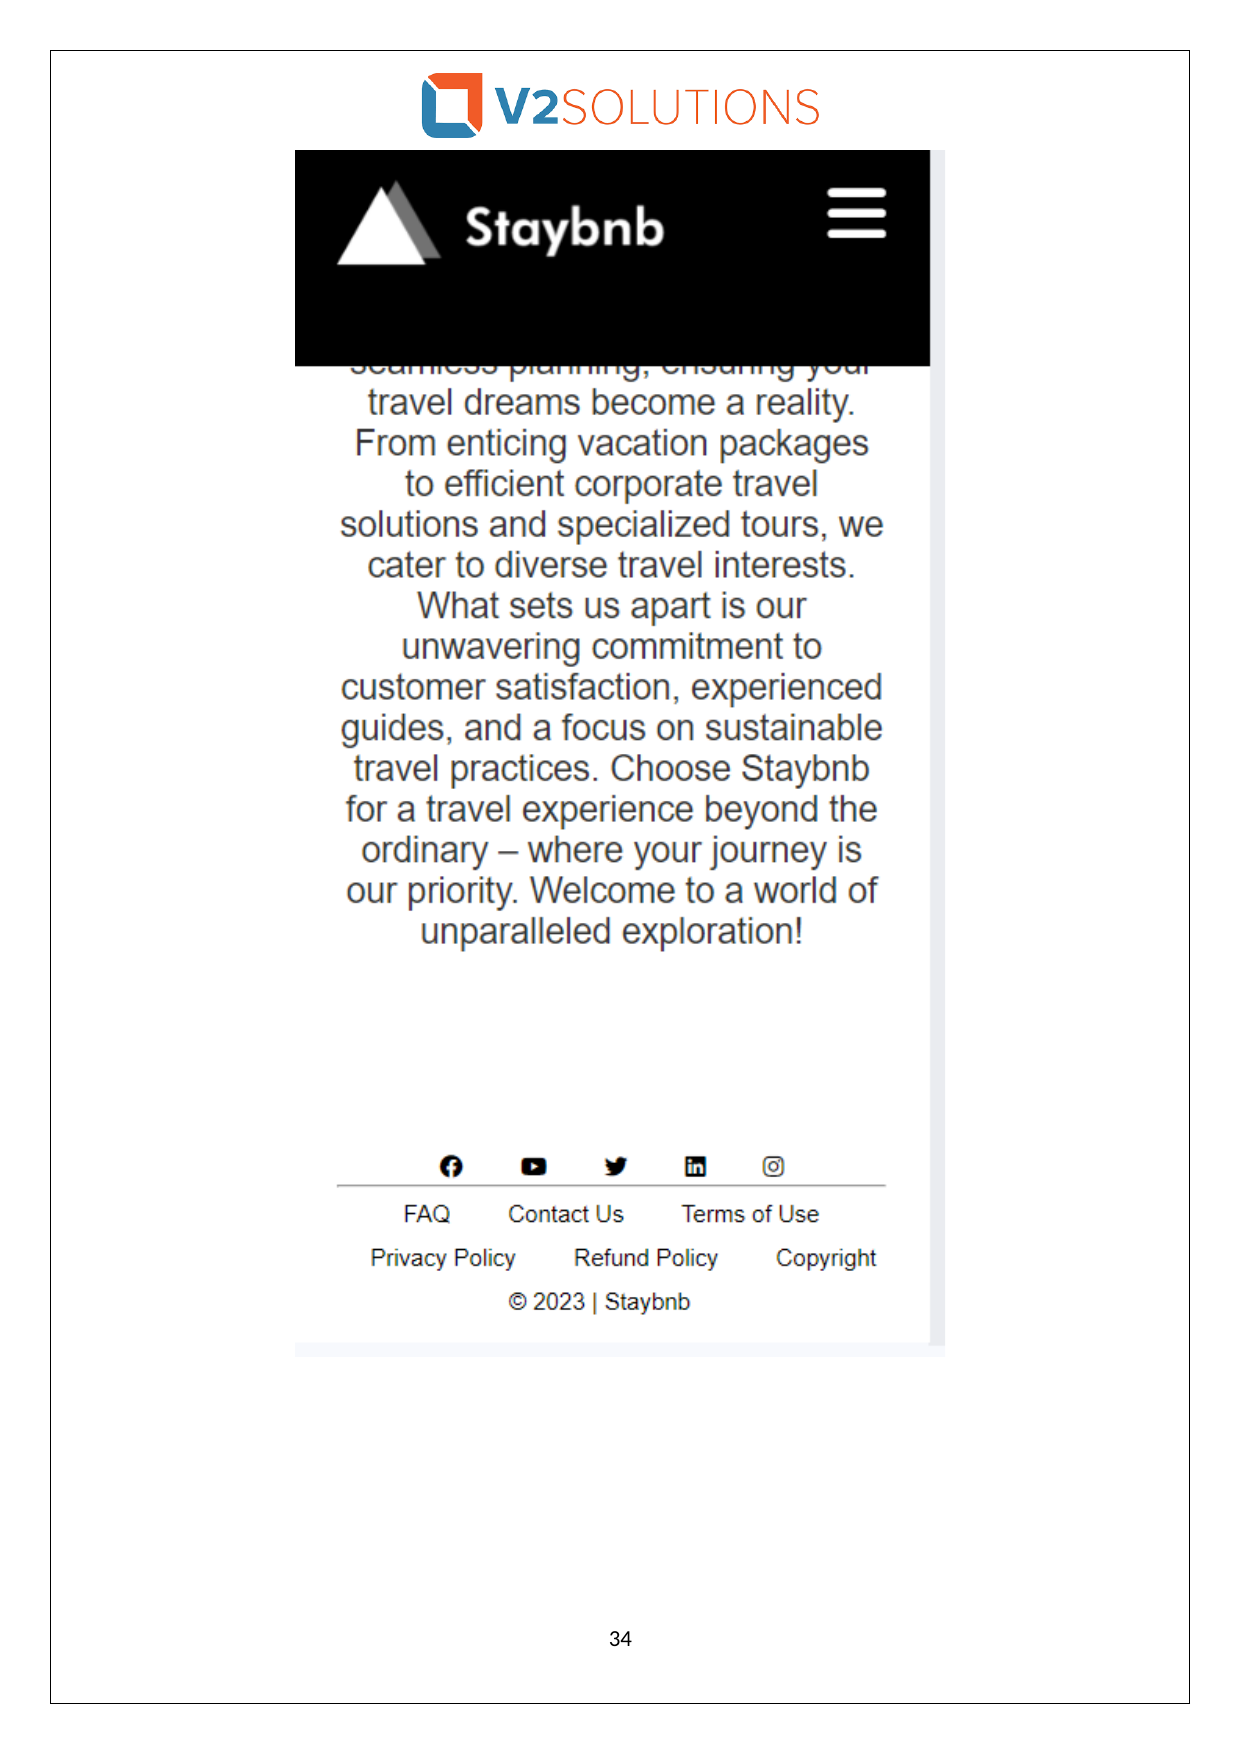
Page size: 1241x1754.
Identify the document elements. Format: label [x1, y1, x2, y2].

picture [295, 150, 946, 1357]
picture [420, 73, 820, 138]
